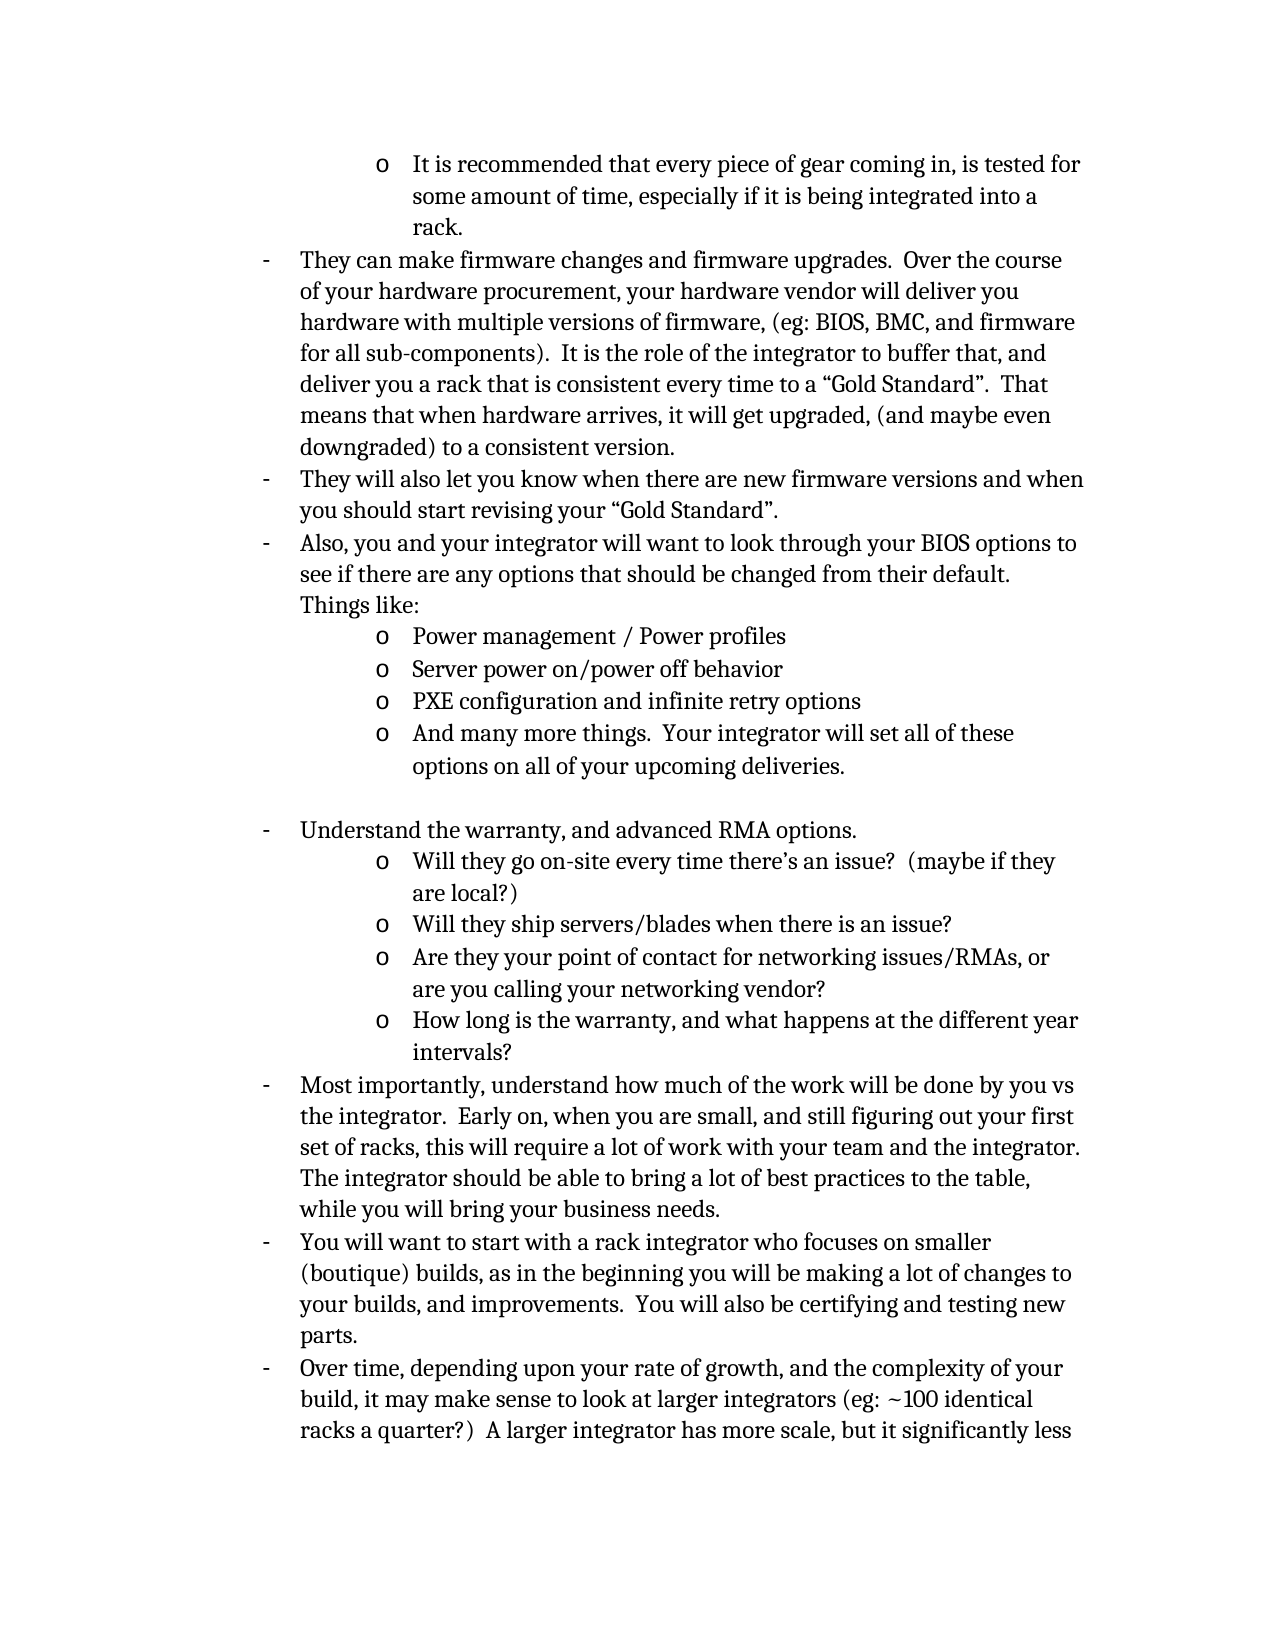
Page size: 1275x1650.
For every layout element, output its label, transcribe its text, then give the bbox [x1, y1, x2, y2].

list Server power on/power off behavior [375, 654, 1087, 684]
list You will want to start with a rack integrator who focuses on smaller (boutique) builds, as in the beginning you will be making a lot of changes to your builds, and improvements. You will also be certifying and testing new parts. [262, 1226, 1087, 1350]
list Power management / Power profiles [375, 622, 1087, 652]
list Will they go on-site every time there’s an issue? (maybe if they are local?) [375, 847, 1087, 908]
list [262, 1352, 1087, 1444]
list And many more things. Your integrator will set all of these options on all of your upcoming deliveries. [375, 719, 1087, 780]
list Also, you and your integrator will want to look through your BIOS options to see if there are any options that should be changed from their default. Things like: [262, 527, 1087, 620]
list How long is the warranty, and what happens at the different year intervals? [375, 1006, 1087, 1067]
list Understand the warranty, and advanced RMA options. [262, 814, 1087, 844]
list Are they your point of contact for networking issues/RMAs, or are you calling your networking vendor? [375, 942, 1087, 1003]
list They can make firmware changes and firmware upgrades. Over the course of your hardware procurement, your hardware vendor will deliver you hardware with multiple versions of firmware, (eg: BIOS, BMC, and firmware for all sub-components). It is the role of the integrator to buffer that, and deliver you a rack that is consistent every time to a “Gold Standard”. That means that when hardware arrives, it will get upgraded, (and maybe even downgraded) to a consistent version. [262, 244, 1087, 461]
list Will they ship servers/blades when there is an issue? [375, 910, 1087, 940]
list Most importantly, understand how much of the work will be done by you vs the integrator. Early on, when you are small, and still figuring out your first set of racks, this will require a lot of work with your team and the integrator. The integrator should be able to bring a lot of best practices to the table, while you will bring your business needs. [262, 1069, 1087, 1224]
list It is recommended that every piece of gear coming in, is tested for some amount of time, especially if it is being integrated into a rack. [375, 150, 1087, 242]
list PXE configuration and infinite retry options [375, 687, 1087, 717]
list They will also let you know when there are new firmware versions and when you should start revising your “Gold Standard”. [262, 463, 1087, 525]
